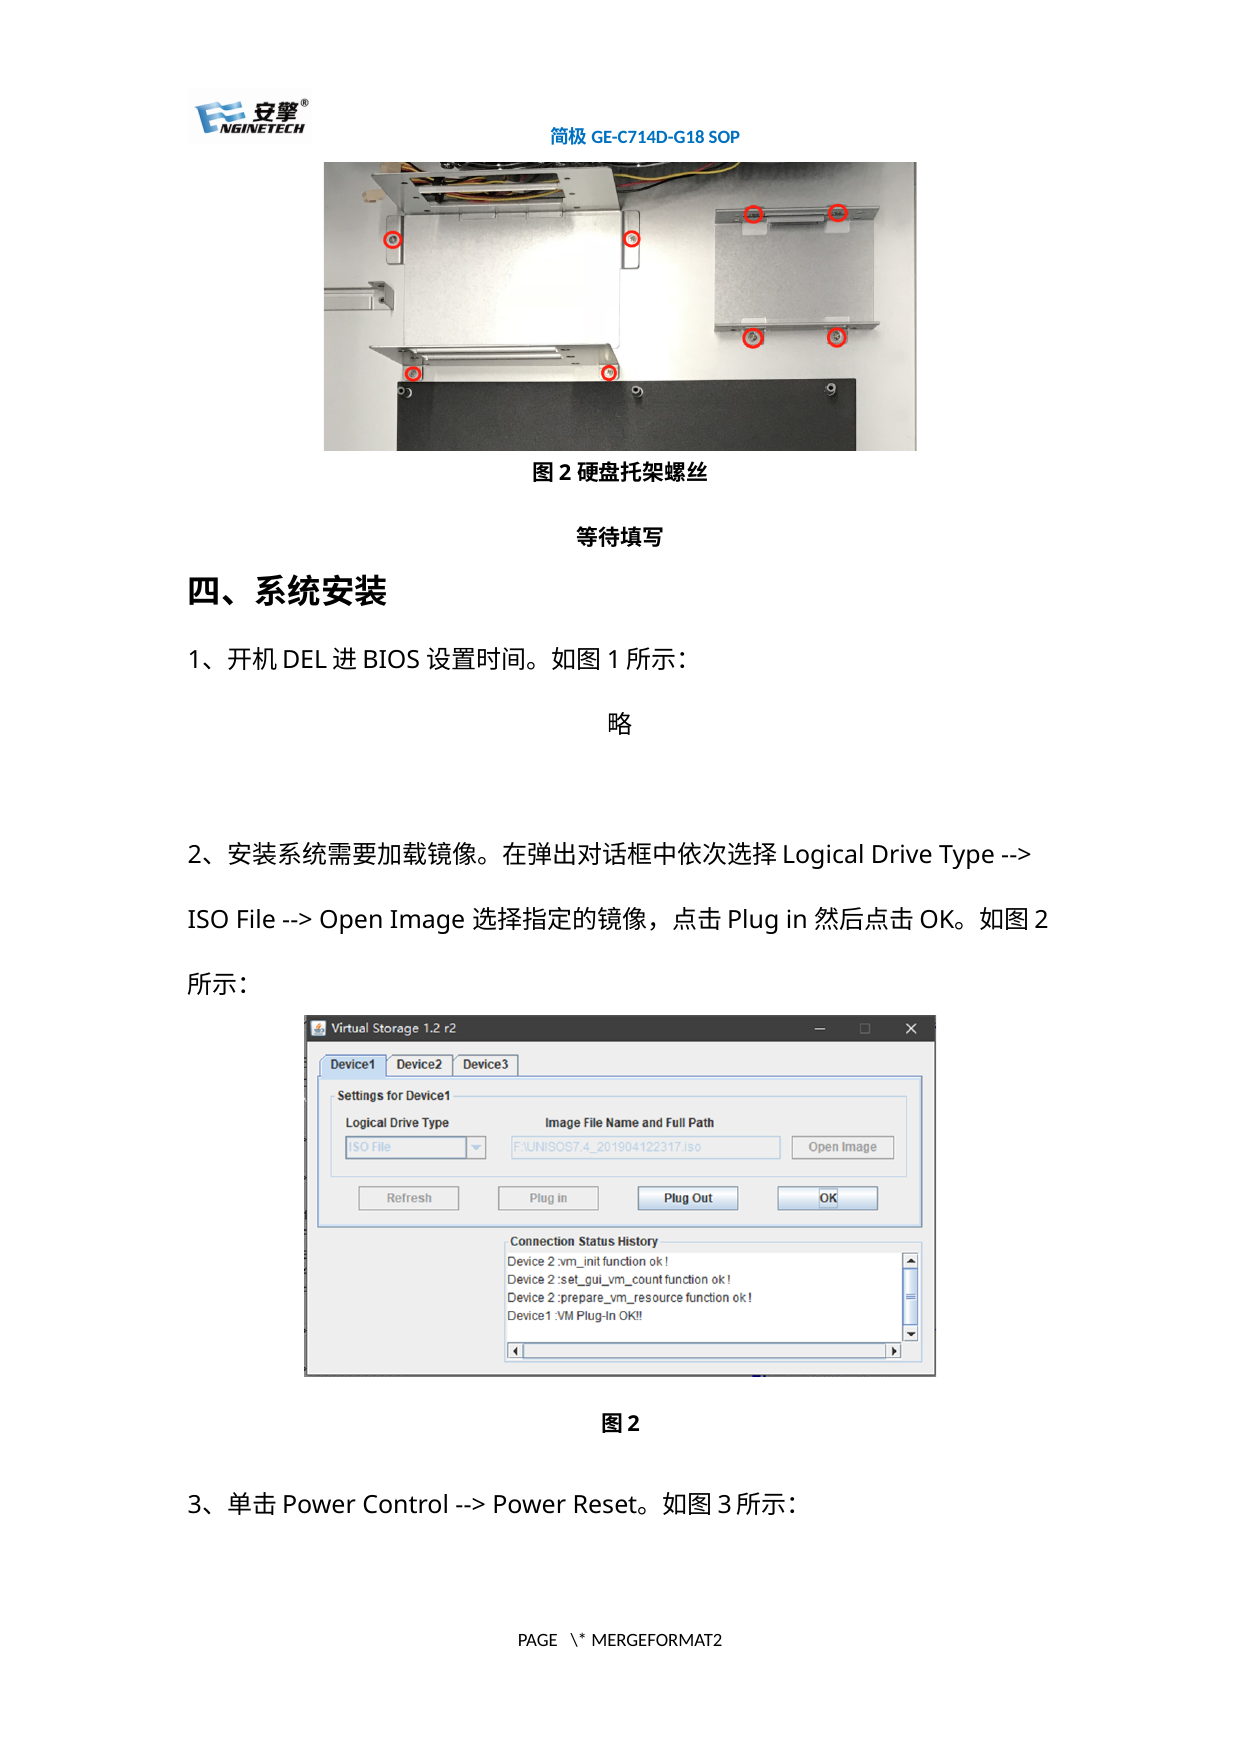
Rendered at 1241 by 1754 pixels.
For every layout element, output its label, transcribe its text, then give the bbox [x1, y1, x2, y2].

text 图2 [187, 1405, 1053, 1438]
picture [323, 162, 917, 451]
picture [304, 1015, 937, 1377]
subtitle 四、系统安装 [187, 556, 1053, 621]
text 略 [187, 690, 1053, 755]
text 1、开机DEL进BIOS 设置时间。如图1所示： [187, 625, 1053, 690]
text 3、单击Power Control --> Power Reset。如图3所示： [187, 1470, 1053, 1535]
list 安装系统需要加载镜像。在弹出对话框中依次选择Logical Drive Type --> ISO File --> Open Image 选择指定的镜像，点击Plug in 然后点击OK。如图2所示： [187, 820, 1053, 1015]
text 等待填写 [187, 519, 1053, 552]
text 图2 硬盘托架螺丝 [187, 454, 1053, 487]
picture [187, 88, 313, 144]
